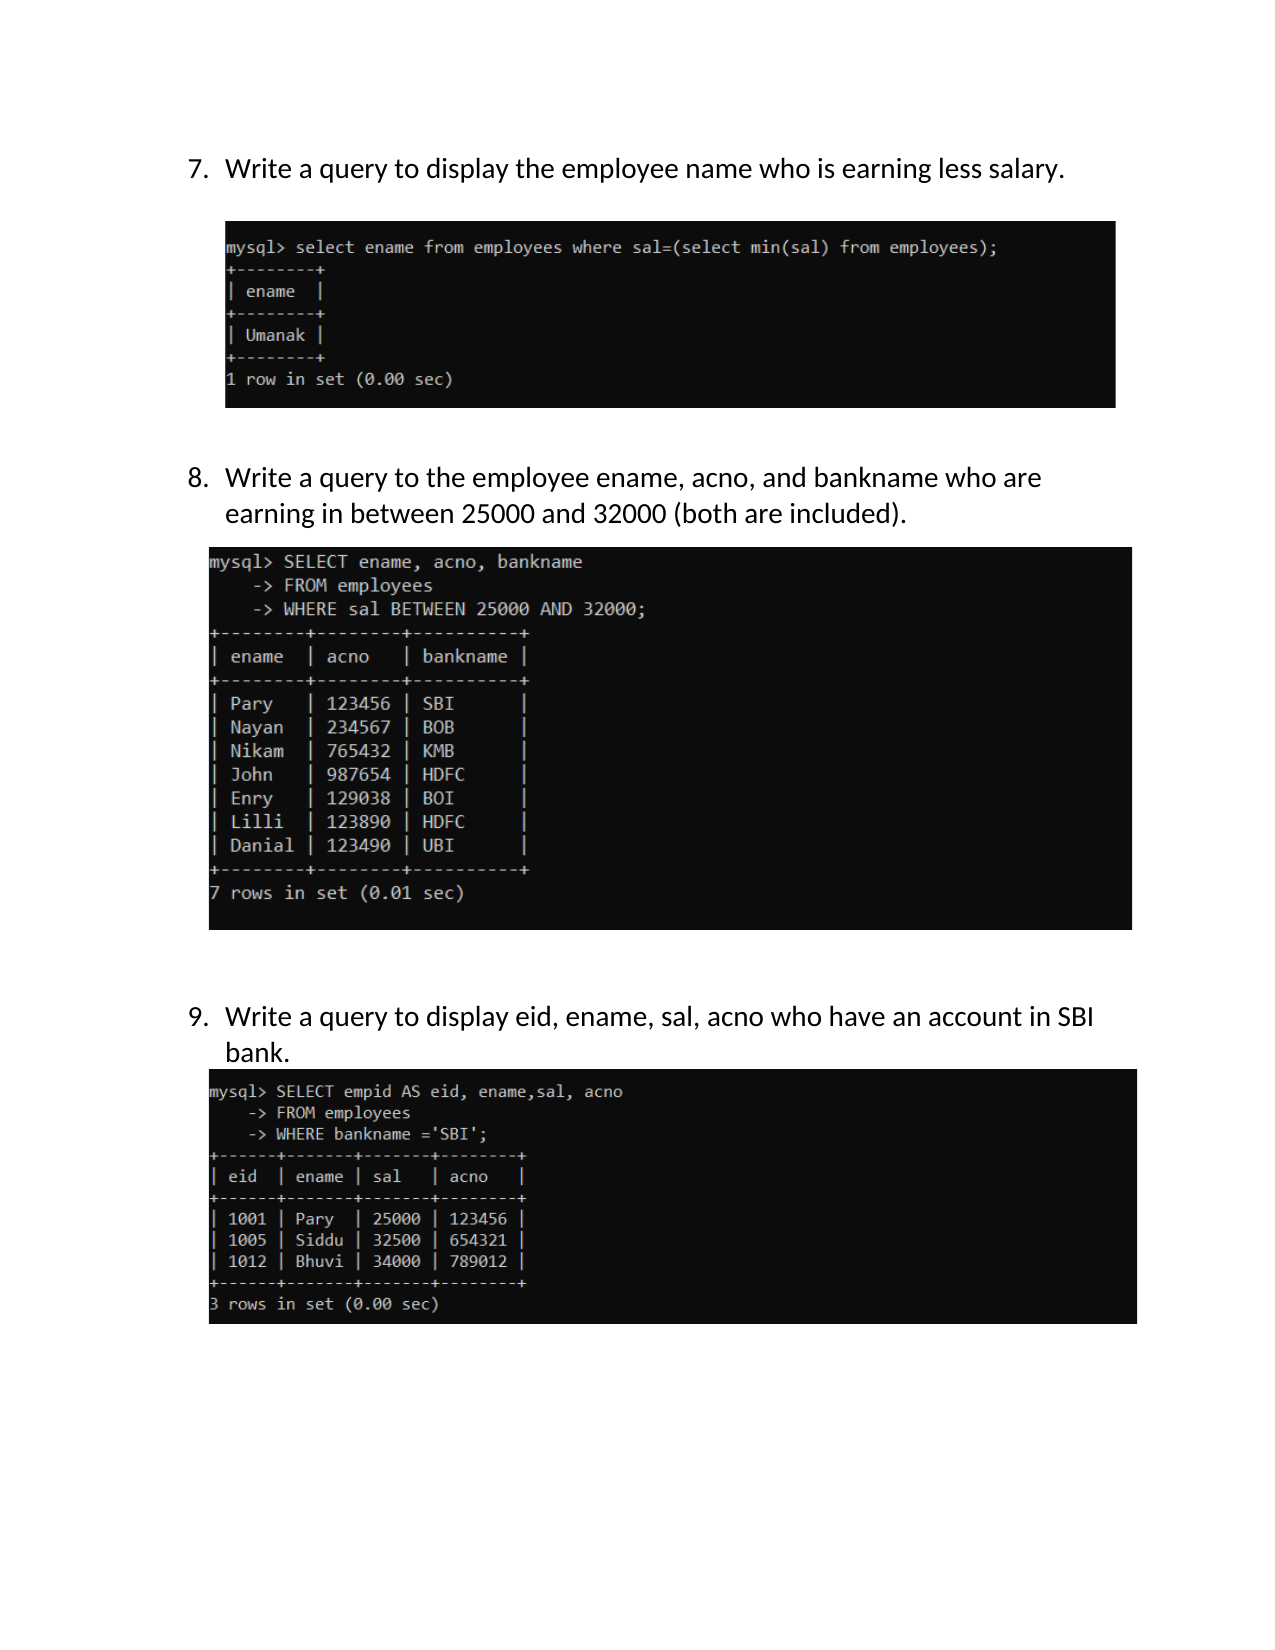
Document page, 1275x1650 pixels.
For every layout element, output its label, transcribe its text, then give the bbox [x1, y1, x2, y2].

picture [208, 1069, 1138, 1324]
list Write a query to the employee ename, acno, and bankname who are earning in between 25000 and 32000 (both are included). [187, 459, 1125, 531]
list Write a query to display the employee name who is earning less salary. [187, 150, 1125, 186]
list Write a query to display eid, ename, sal, acno who have an account in SBI bank. [187, 998, 1125, 1069]
picture [225, 221, 1116, 408]
picture [208, 547, 1133, 930]
